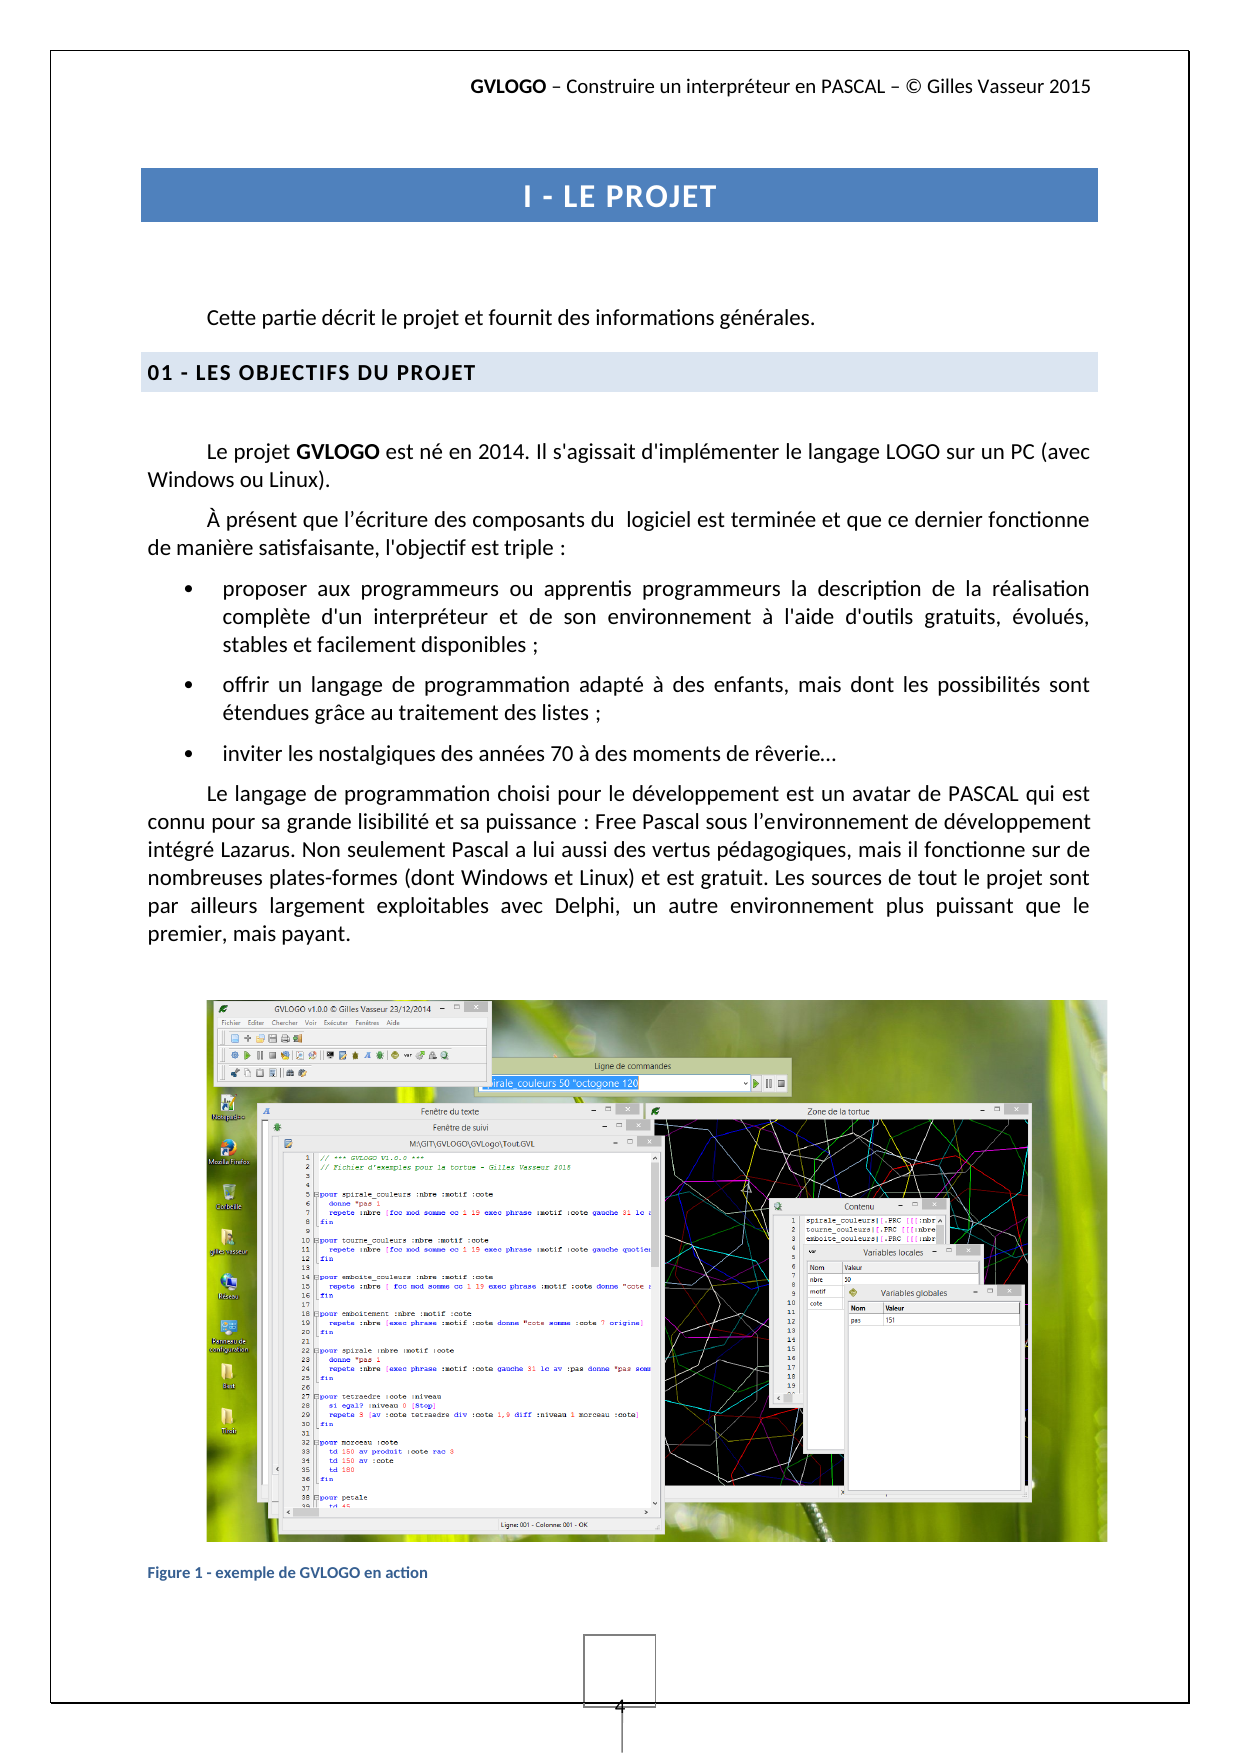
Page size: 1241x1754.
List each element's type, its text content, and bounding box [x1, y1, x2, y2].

list offrir un langage de programmation adapté à des enfants, mais dont les possibilités sont étendues grâce au traitement des listes ; [185, 670, 1092, 726]
picture [206, 1000, 1108, 1542]
list proposer aux programmeurs ou apprentis programmeurs la description de la réalisation complète d'un interpréteur et de son environnement à l'aide d'outils gratuits, évolués, stables et facilement disponibles ; [185, 574, 1092, 658]
text Le langage de programmation choisi pour le développement est un avatar de PASCAL qui est connu pour sa grande lisibilité et sa puissance : Free Pascal sous l’environnement de développement intégré Lazarus. Non seulement Pascal a lui aussi des vertus pédagogiques, mais il fonctionne sur de nombreuses plates-formes (dont Windows et Linux) et est gratuit. Les sources de tout le projet sont par ailleurs largement exploitables avec Delphi, un autre environnement plus puissant que le premier, mais payant. [147, 779, 1092, 948]
subtitle 01 - Les objectifs du projet [148, 358, 1092, 386]
text Cette partie décrit le projet et fournit des informations générales. [147, 303, 1092, 331]
text À présent que l’écriture des composants du logiciel est terminée et que ce dernier fonctionne de manière satisfaisante, l'objectif est triple : [147, 505, 1092, 561]
list inviter les nostalgiques des années 70 à des moments de rêverie… [185, 739, 1092, 767]
text Le projet GVLOGO est né en 2014. Il s'agissait d'implémenter le langage LOGO sur un PC (avec Windows ou Linux). [147, 437, 1092, 493]
subtitle I - Le projet [148, 175, 1092, 215]
